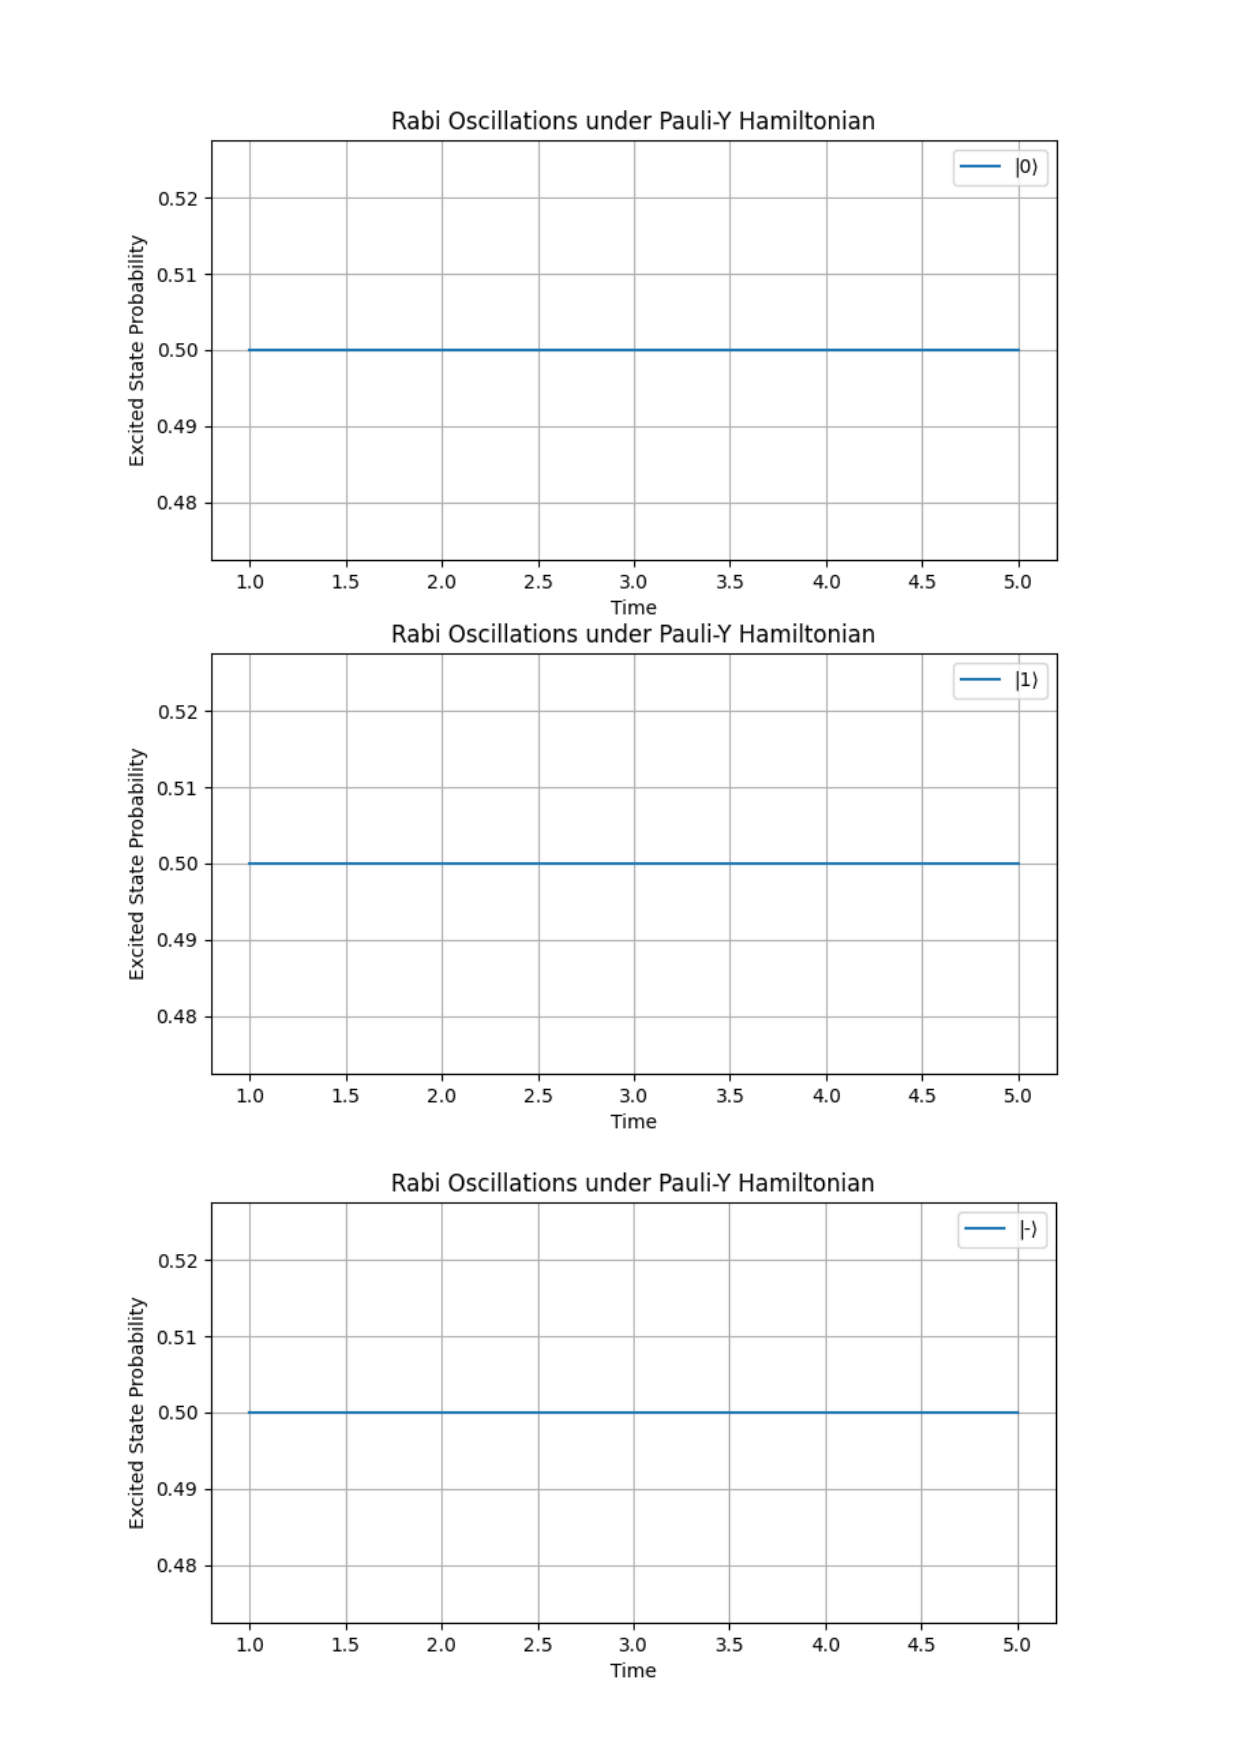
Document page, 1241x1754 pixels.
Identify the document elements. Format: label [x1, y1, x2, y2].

picture [75, 75, 1166, 1134]
picture [75, 1137, 1165, 1683]
